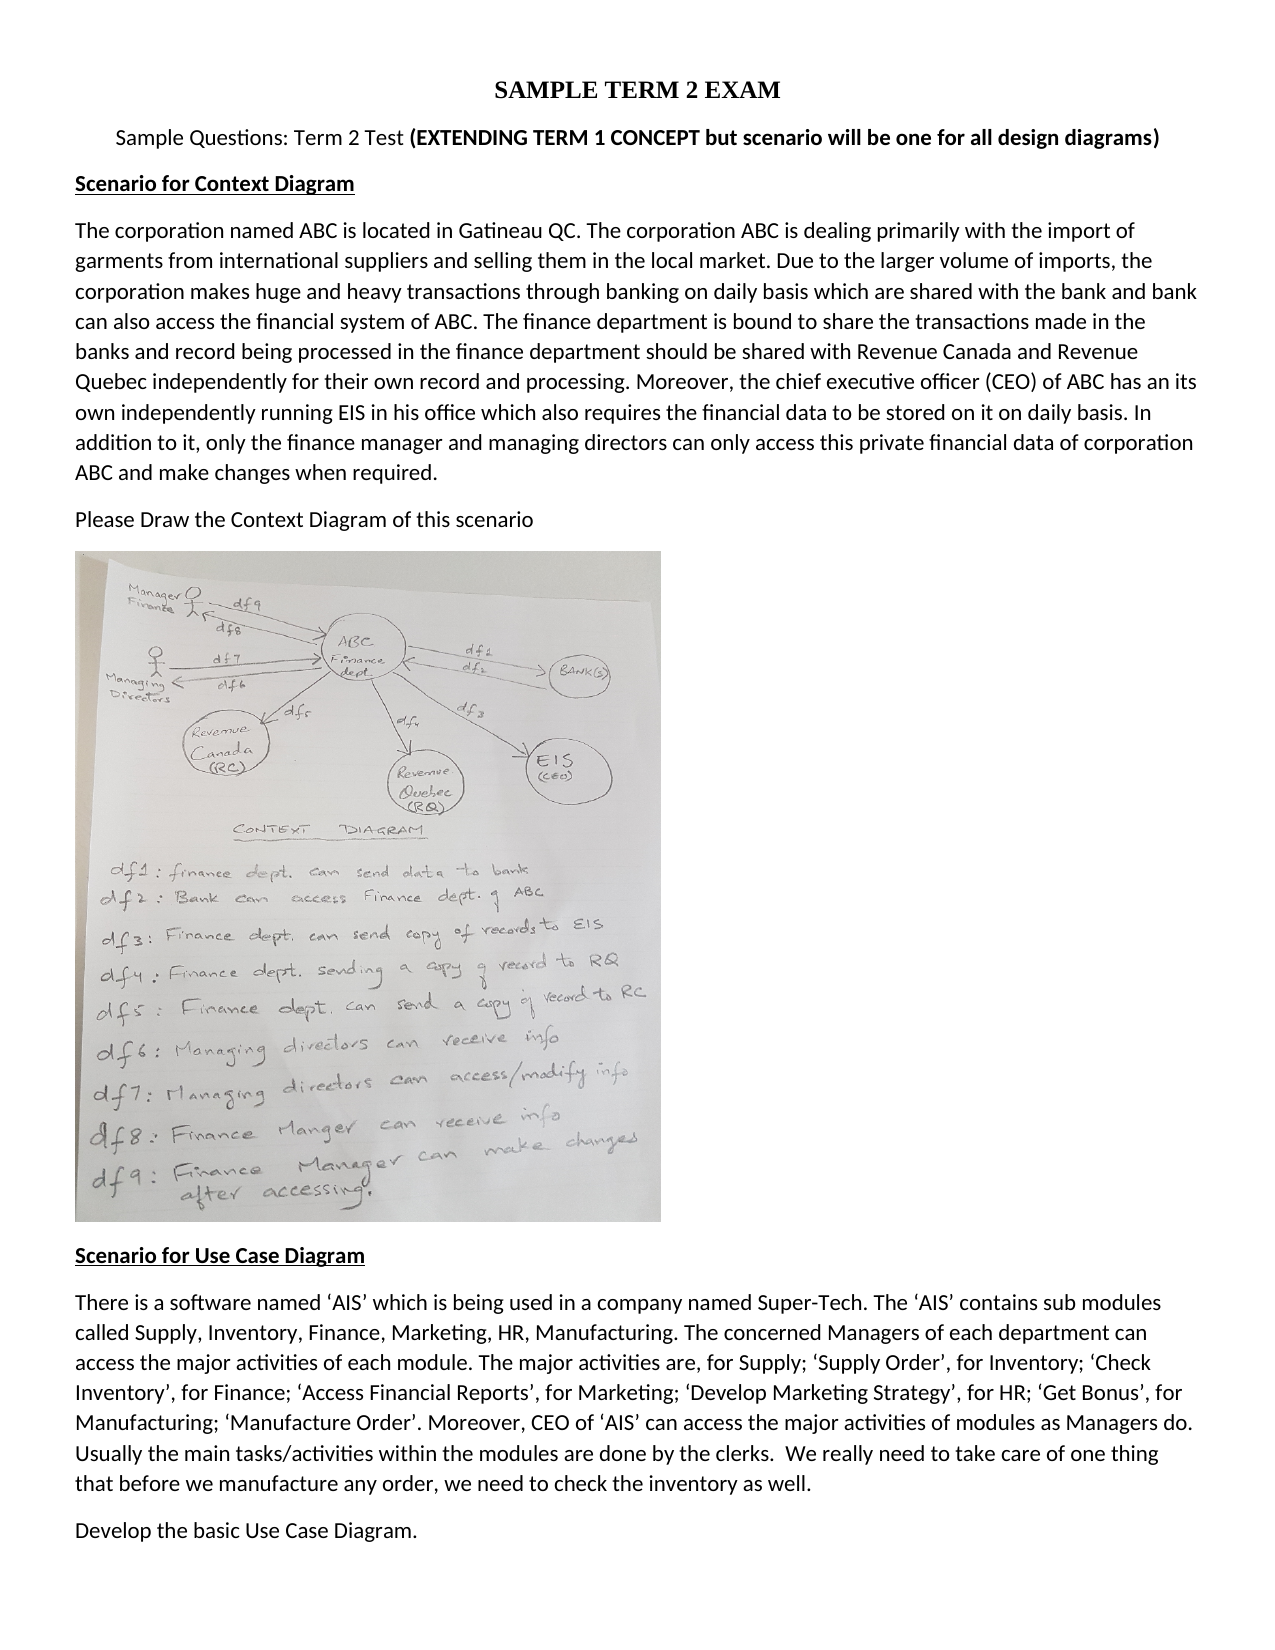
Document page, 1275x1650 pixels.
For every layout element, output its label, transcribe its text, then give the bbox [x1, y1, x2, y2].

text Please Draw the Context Diagram of this scenario [75, 505, 1200, 533]
text The corporation named ABC is located in Gatineau QC. The corporation ABC is dealing primarily with the import of garments from international suppliers and selling them in the local market. Due to the larger volume of imports, the corporation makes huge and heavy transactions through banking on daily basis which are shared with the bank and bank can also access the financial system of ABC. The finance department is bound to share the transactions made in the banks and record being processed in the finance department should be shared with Revenue Canada and Revenue Quebec independently for their own record and processing. Moreover, the chief executive officer (CEO) of ABC has an its own independently running EIS in his office which also requires the financial data to be stored on it on daily basis. In addition to it, only the finance manager and managing directors can only access this private financial data of corporation ABC and make changes when required. [75, 216, 1200, 486]
text Sample Questions: Term 2 Test (EXTENDING TERM 1 CONCEPT but scenario will be one for all design diagrams) [75, 123, 1200, 151]
picture [75, 551, 661, 1222]
text There is a software named ‘AIS’ which is being used in a company named Super-Tech. The ‘AIS’ contains sub modules called Supply, Inventory, Finance, Marketing, HR, Manufacturing. The concerned Managers of each department can access the major activities of each module. The major activities are, for Supply; ‘Supply Order’, for Inventory; ‘Check Inventory’, for Finance; ‘Access Financial Reports’, for Marketing; ‘Develop Marketing Strategy’, for HR; ‘Get Bonus’, for Manufacturing; ‘Manufacture Order’. Moreover, CEO of ‘AIS’ can access the major activities of modules as Managers do. Usually the main tasks/activities within the modules are done by the clerks. We really need to take care of one thing that before we manufacture any order, we need to check the inventory as well. [75, 1288, 1200, 1497]
text SAMPLE TERM 2 EXAM [75, 75, 1200, 104]
text Scenario for Use Case Diagram [75, 1241, 1200, 1269]
text Develop the basic Use Case Diagram. [75, 1516, 1200, 1544]
text Scenario for Context Diagram [75, 169, 1200, 198]
